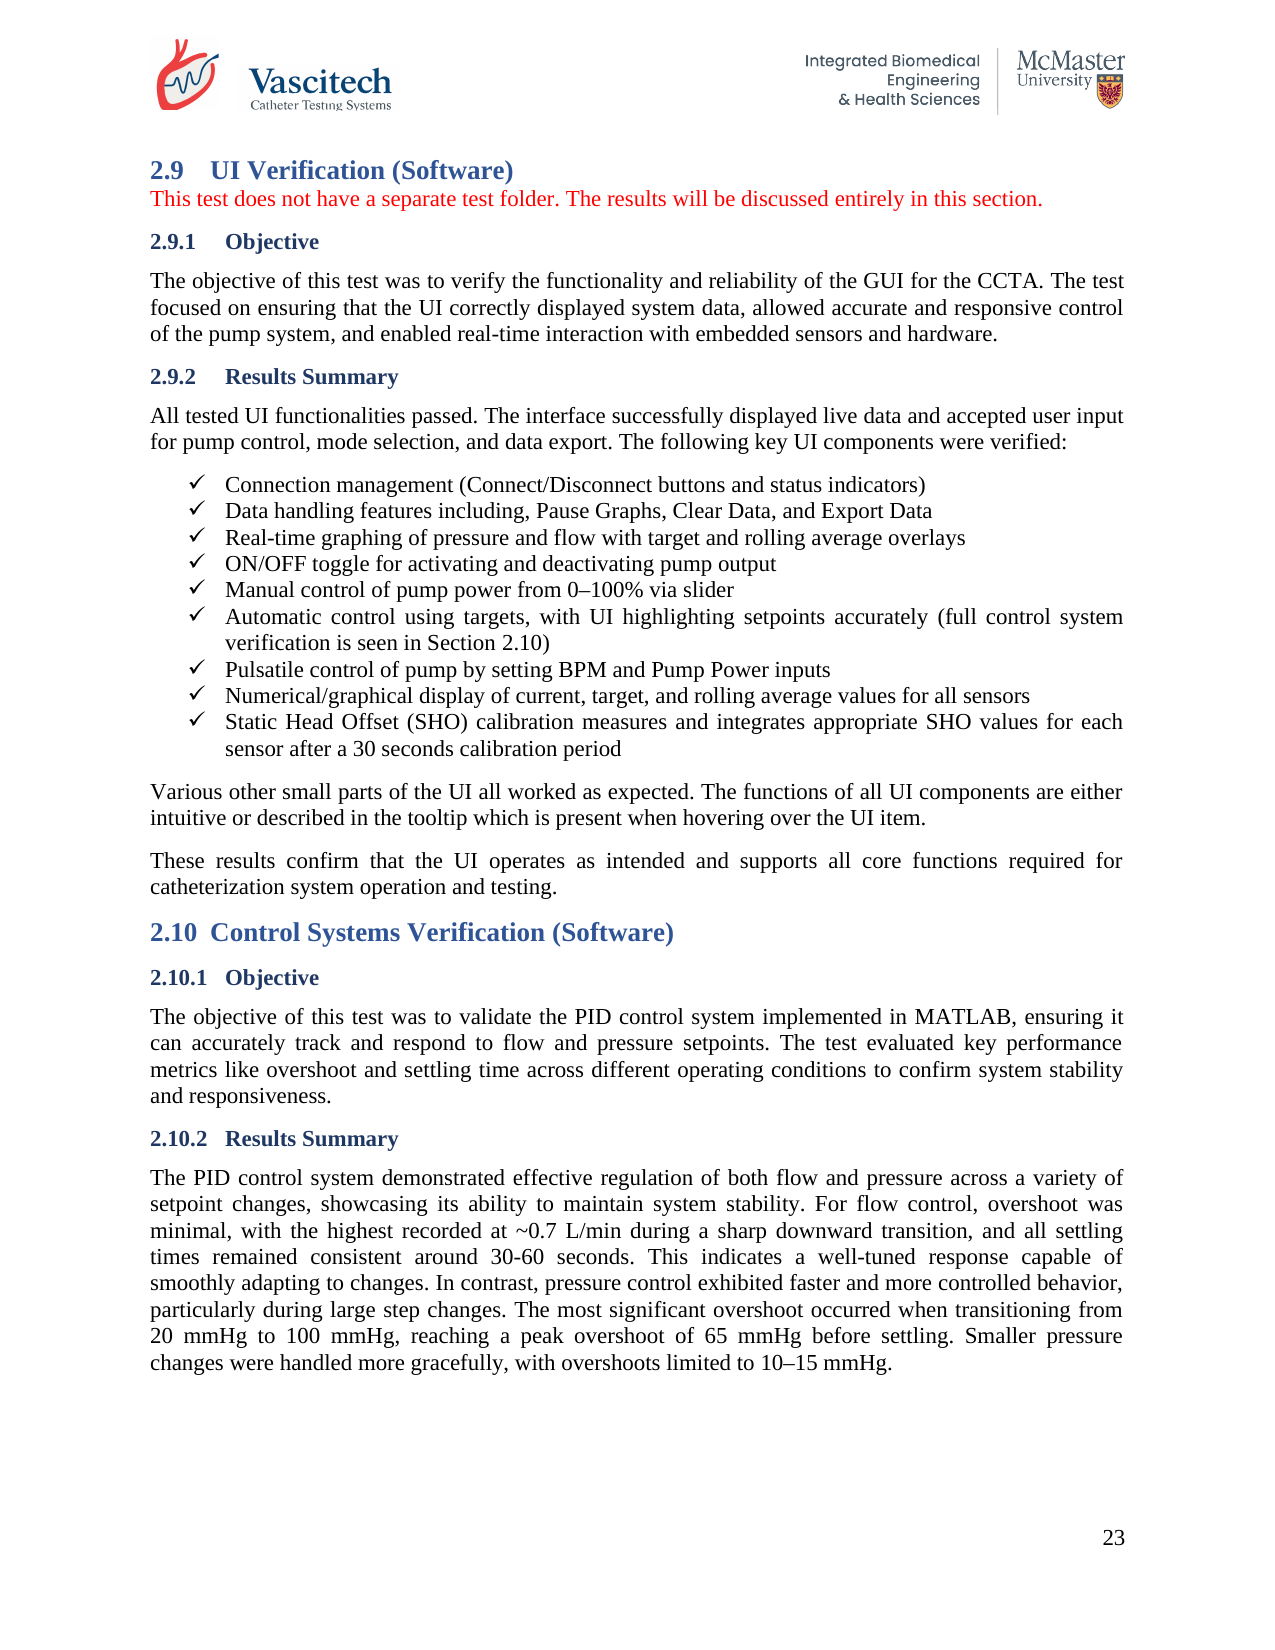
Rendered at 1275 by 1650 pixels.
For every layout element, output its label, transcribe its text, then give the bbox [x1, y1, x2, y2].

text The PID control system demonstrated effective regulation of both flow and pressure across a variety of setpoint changes, showcasing its ability to maintain system stability. For flow control, overshoot was minimal, with the highest recorded at ~0.7 L/min during a sharp downward transition, and all settling times remained consistent around 30-60 seconds. This indicates a well-tuned response capable of smoothly adapting to changes. In contrast, pressure control exhibited faster and more controlled behavior, particularly during large step changes. The most significant overshoot occurred when transitioning from 20 mmHg to 100 mmHg, reaching a peak overshoot of 65 mmHg before settling. Smaller pressure changes were handled more gracefully, with overshoots limited to 10–15 mmHg. [150, 1164, 1125, 1375]
list Manual control of pump power from 0–100% via slider [187, 577, 1125, 603]
subtitle Control Systems Verification (Software) [150, 916, 1125, 948]
picture [806, 48, 1125, 115]
text All tested UI functionalities passed. The interface successfully displayed live data and accepted user input for pump control, mode selection, and data export. The following key UI components were verified: [150, 402, 1125, 454]
picture [150, 34, 223, 114]
picture [236, 63, 403, 114]
subtitle Results Summary [150, 1125, 1125, 1152]
text These results confirm that the UI operates as intended and supports all core functions required for catheterization system operation and testing. [150, 847, 1125, 900]
list Data handling features including, Pause Graphs, Clear Data, and Export Data [187, 497, 1125, 524]
text This test does not have a separate test folder. The results will be discussed entirely in this section. [150, 185, 1125, 212]
subtitle Objective [150, 228, 1125, 255]
list Static Head Offset (SHO) calibration measures and integrates appropriate SHO values for each sensor after a 30 seconds calibration period [187, 708, 1125, 761]
text The objective of this test was to validate the PID control system implemented in MATLAB, ensuring it can accurately track and respond to flow and pressure setpoints. The test evaluated key performance metrics like overshoot and settling time across different operating conditions to confirm system stability and responsiveness. [150, 1003, 1125, 1108]
text The objective of this test was to verify the functionality and reliability of the GUI for the CCTA. The test focused on ensuring that the UI correctly displayed system data, allowed accurate and responsive control of the pump system, and enabled real-time interaction with embedded sensors and hardware. [150, 267, 1125, 346]
list Automatic control using targets, with UI highlighting setpoints accurately (full control system verification is seen in Section 2.10) [187, 603, 1125, 656]
subtitle UI Verification (Software) [150, 154, 1125, 185]
subtitle Results Summary [150, 363, 1125, 389]
list Connection management (Connect/Disconnect buttons and status indicators) [187, 471, 1125, 497]
list Real-time graphing of pressure and flow with target and rolling average overlays [187, 524, 1125, 550]
subtitle Objective [150, 964, 1125, 991]
list ON/OFF toggle for activating and deactivating pump output [187, 550, 1125, 577]
list Numerical/graphical display of current, target, and rolling average values for all sensors [187, 682, 1125, 708]
list Pulsatile control of pump by setting BPM and Pump Power inputs [187, 656, 1125, 682]
text Various other small parts of the UI all worked as expected. The functions of all UI components are either intuitive or described in the tooltip which is present when hovering over the UI item. [150, 778, 1125, 830]
